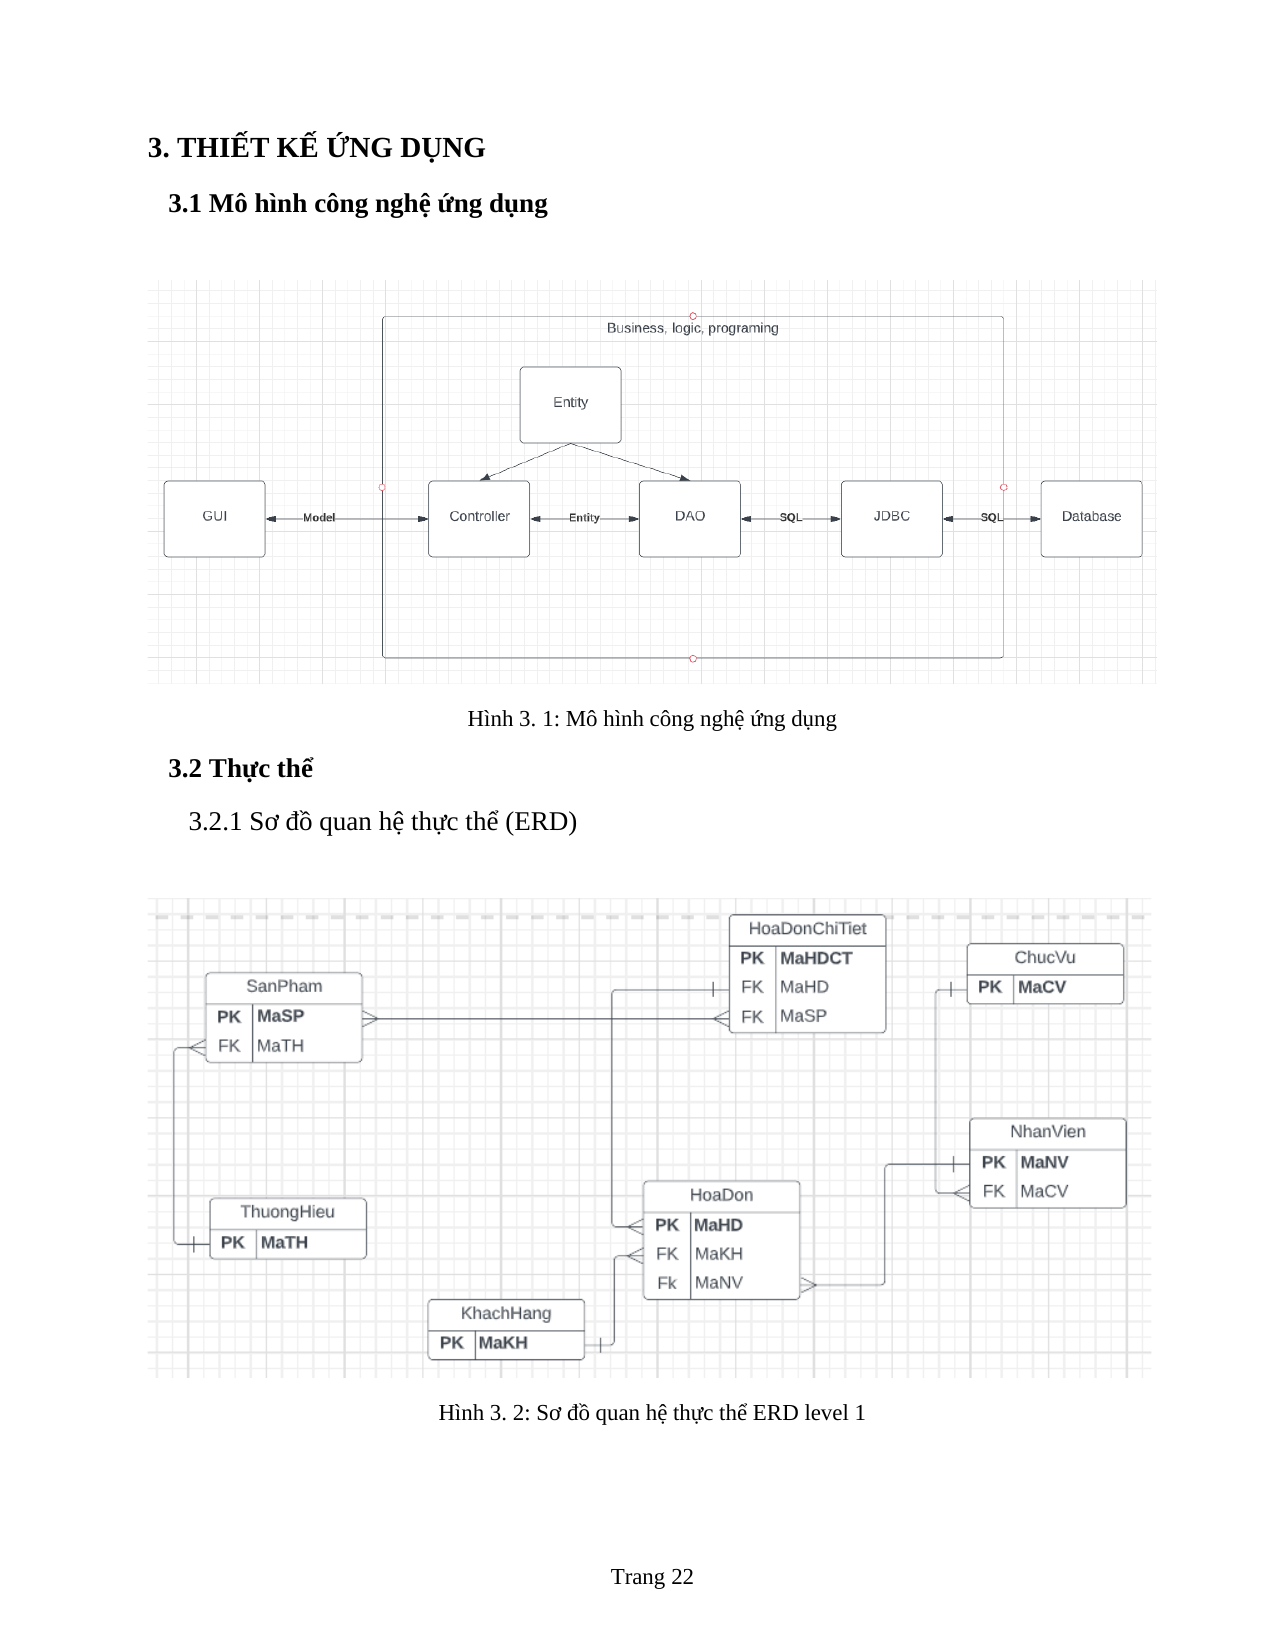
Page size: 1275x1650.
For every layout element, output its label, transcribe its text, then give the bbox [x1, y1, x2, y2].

picture [147, 280, 1157, 684]
subtitle 3. THIẾT KẾ ỨNG DỤNG [148, 131, 1157, 164]
picture [147, 898, 1152, 1378]
subtitle 3.2.1 Sơ đồ quan hệ thực thể (ERD) [148, 805, 1157, 836]
subtitle 3.2 Thực thể [148, 752, 1157, 783]
subtitle 3.1 Mô hình công nghệ ứng dụng [148, 187, 1157, 218]
